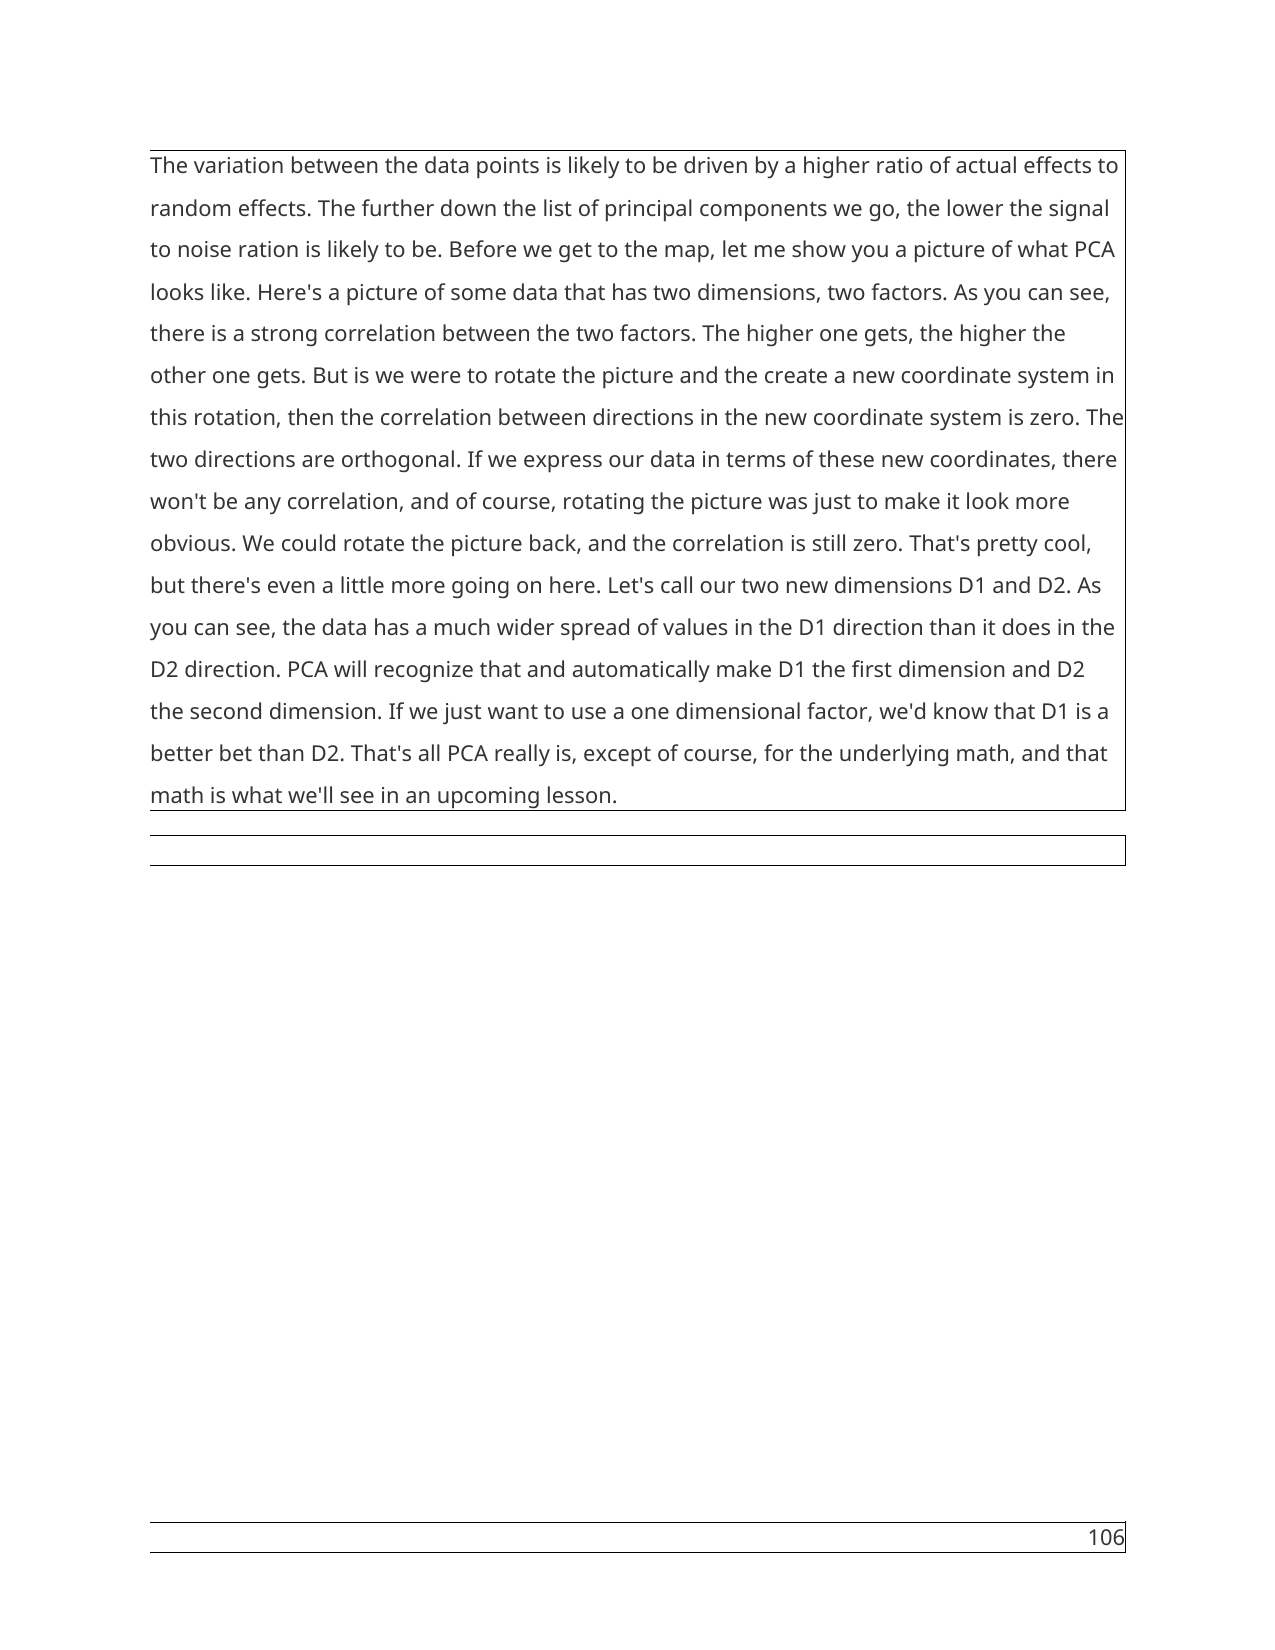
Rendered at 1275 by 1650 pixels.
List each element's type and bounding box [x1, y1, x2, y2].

text [150, 151, 1125, 810]
